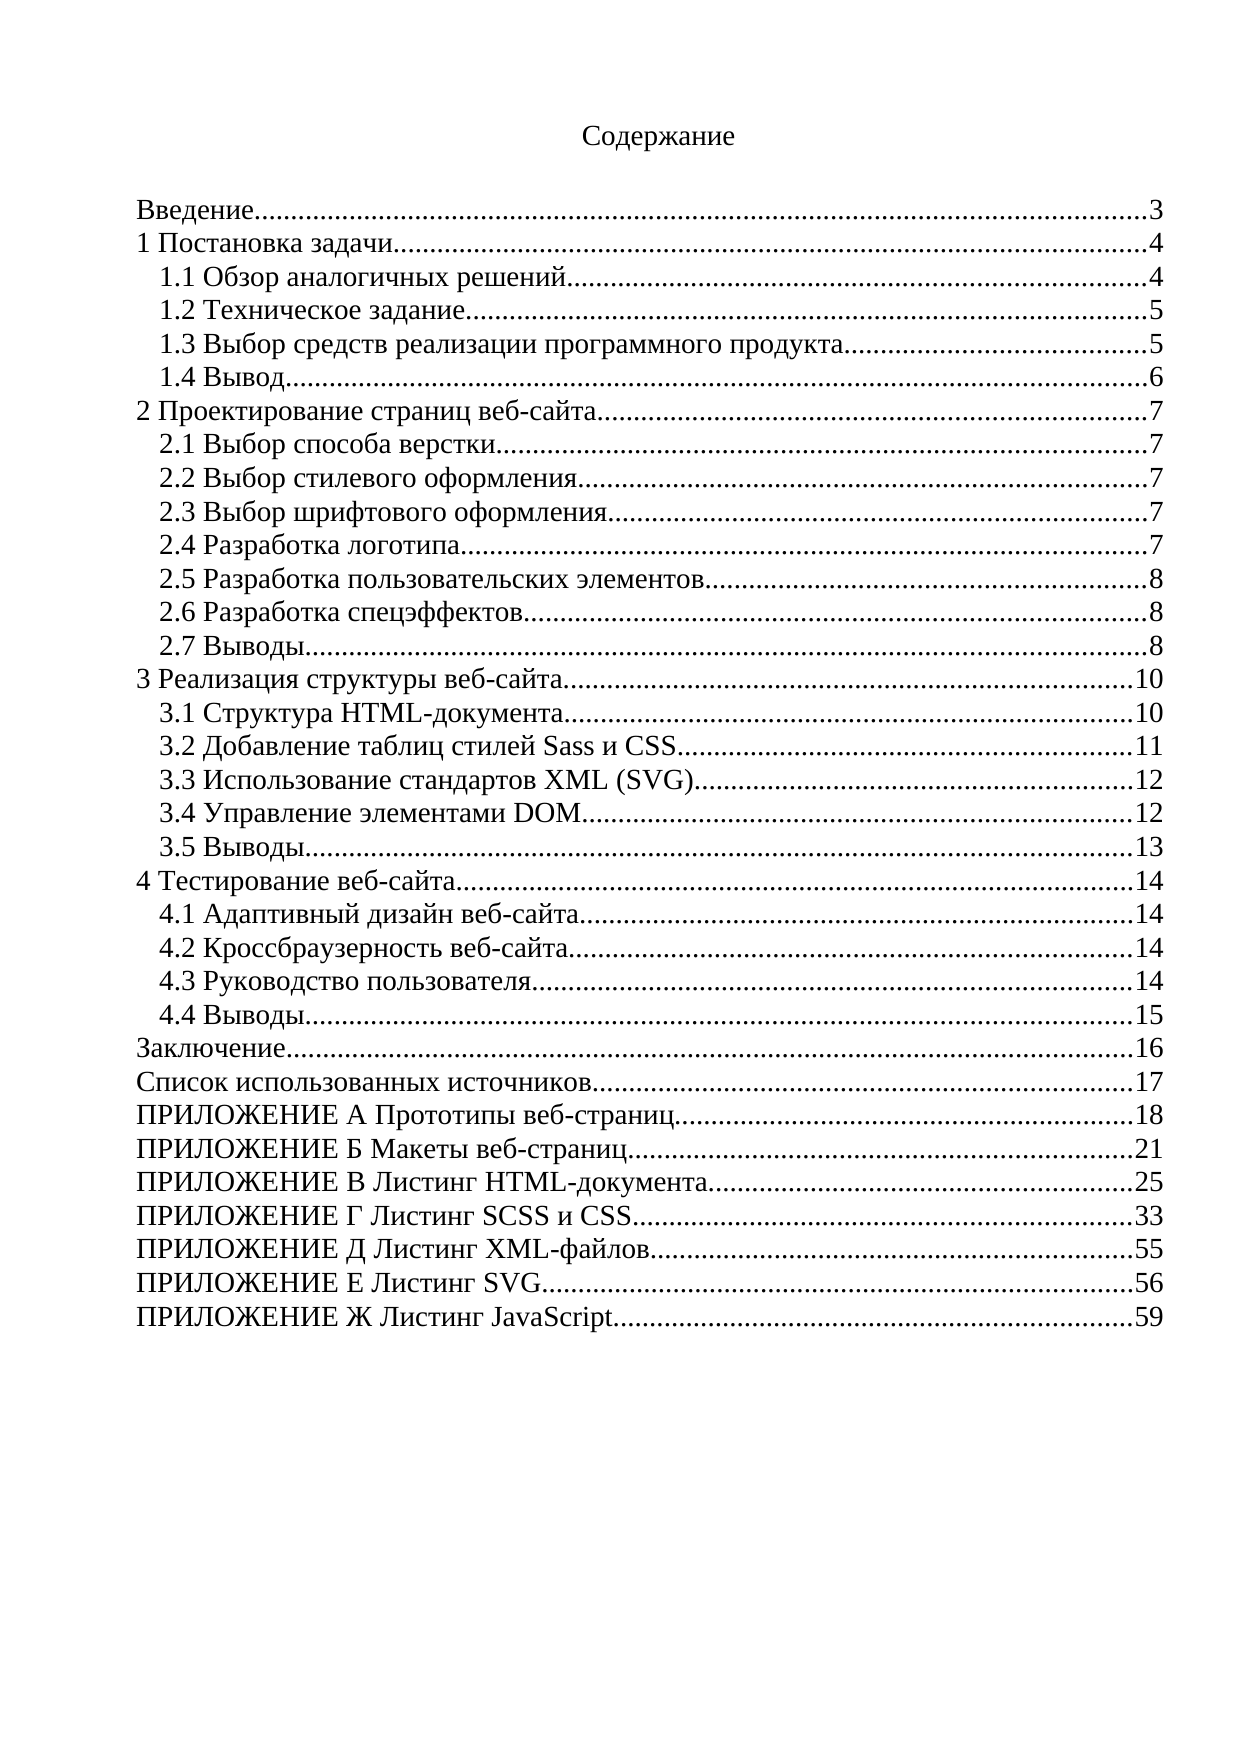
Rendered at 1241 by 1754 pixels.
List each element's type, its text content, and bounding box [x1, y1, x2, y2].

text Содержание [136, 118, 1181, 152]
